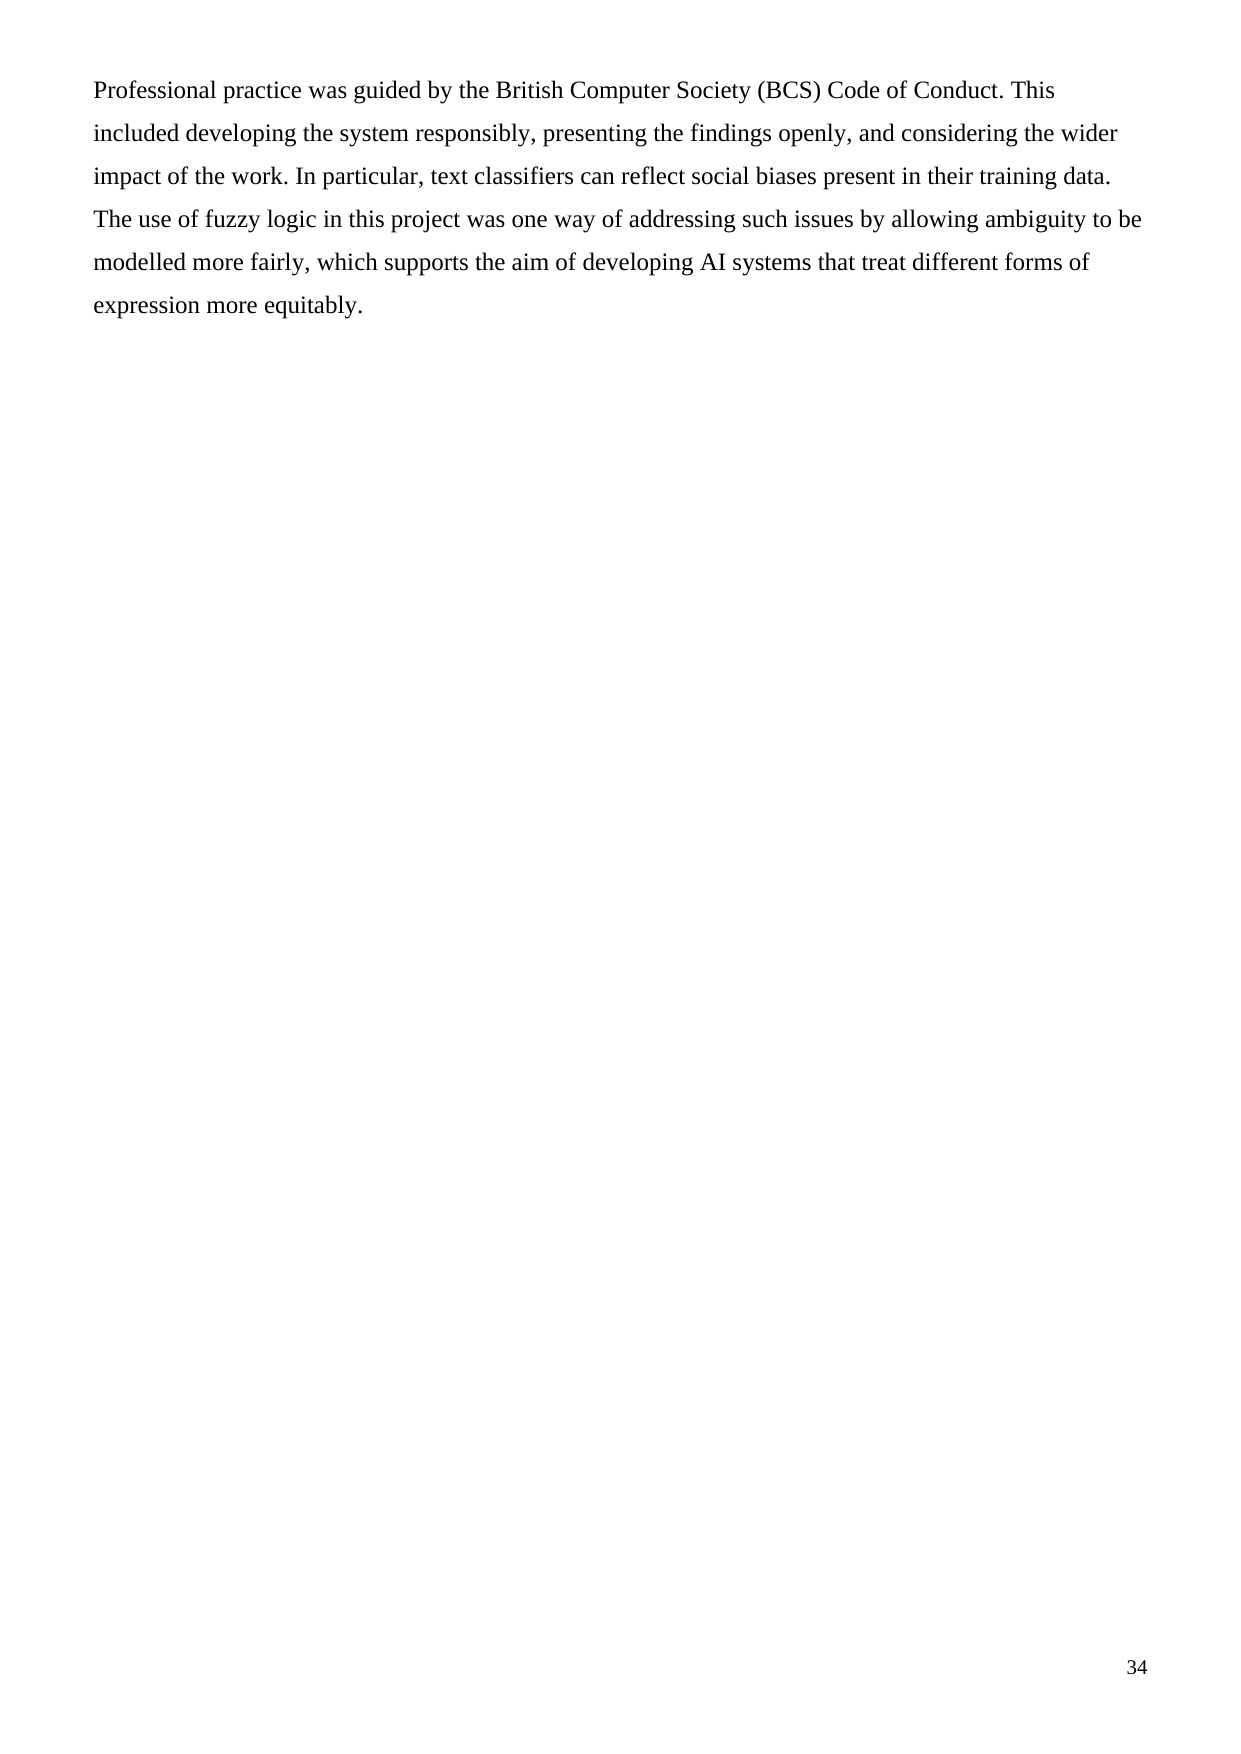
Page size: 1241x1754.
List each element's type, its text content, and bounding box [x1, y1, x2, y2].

text Professional practice was guided by the British Computer Society (BCS) Code of Conduct. This included developing the system responsibly, presenting the findings openly, and considering the wider impact of the work. In particular, text classifiers can reflect social biases present in their training data. The use of fuzzy logic in this project was one way of addressing such issues by allowing ambiguity to be modelled more fairly, which supports the aim of developing AI systems that treat different forms of expression more equitably. [93, 75, 1147, 319]
